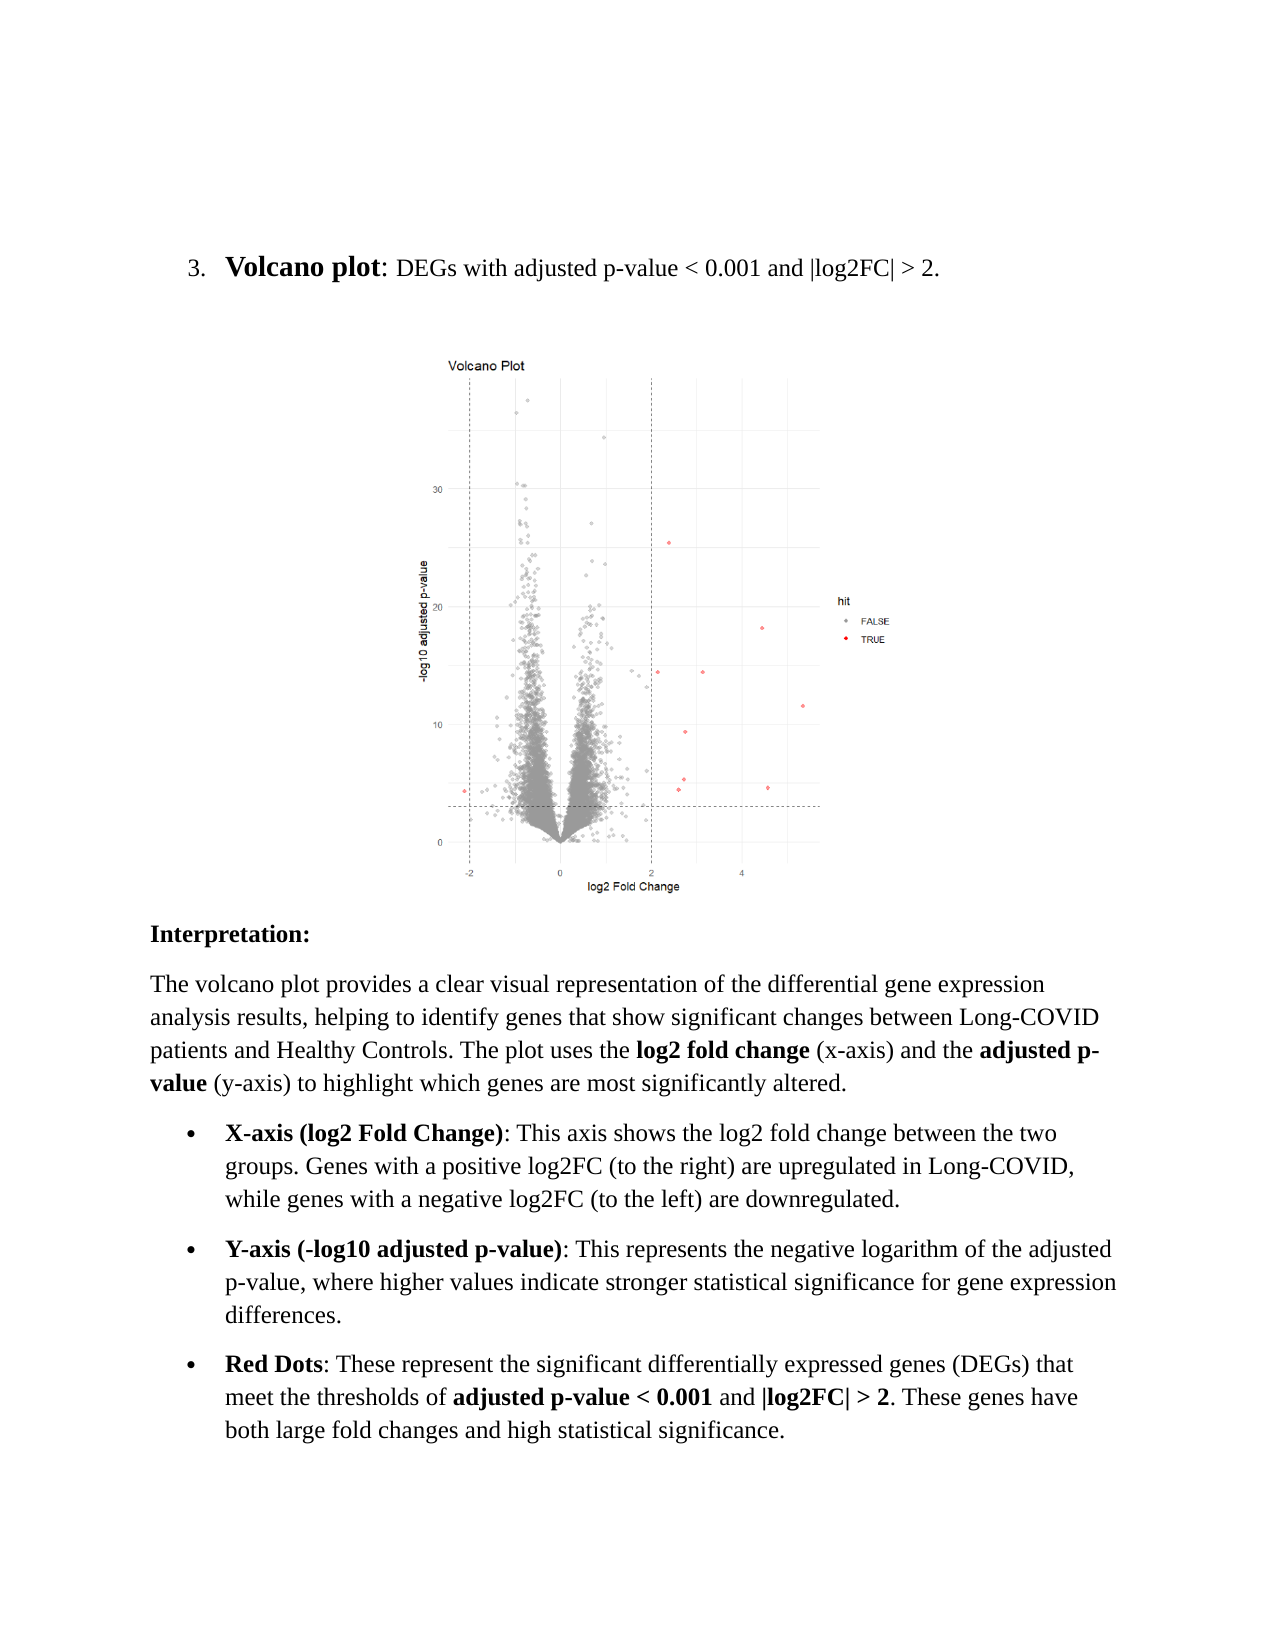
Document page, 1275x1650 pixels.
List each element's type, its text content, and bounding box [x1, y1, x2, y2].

list X-axis (log2 Fold Change): This axis shows the log2 fold change between the two groups. Genes with a positive log2FC (to the right) are upregulated in Long-COVID, while genes with a negative log2FC (to the left) are downregulated. [187, 1118, 1125, 1213]
picture [412, 354, 901, 898]
list Y-axis (-log10 adjusted p-value): This represents the negative logarithm of the adjusted p-value, where higher values indicate stronger statistical significance for gene expression differences. [187, 1234, 1125, 1328]
list Volcano plot: DEGs with adjusted p-value < 0.001 and |log2FC| > 2. [187, 249, 1125, 283]
text Interpretation: [150, 919, 1125, 948]
list Red Dots: These represent the significant differentially expressed genes (DEGs) that meet the thresholds of adjusted p-value < 0.001 and |log2FC| > 2. These genes have both large fold changes and high statistical significance. [187, 1349, 1125, 1444]
text The volcano plot provides a clear visual representation of the differential gene expression analysis results, helping to identify genes that show significant changes between Long-COVID patients and Healthy Controls. The plot uses the log2 fold change (x-axis) and the adjusted p-value (y-axis) to highlight which genes are most significantly altered. [150, 969, 1125, 1097]
